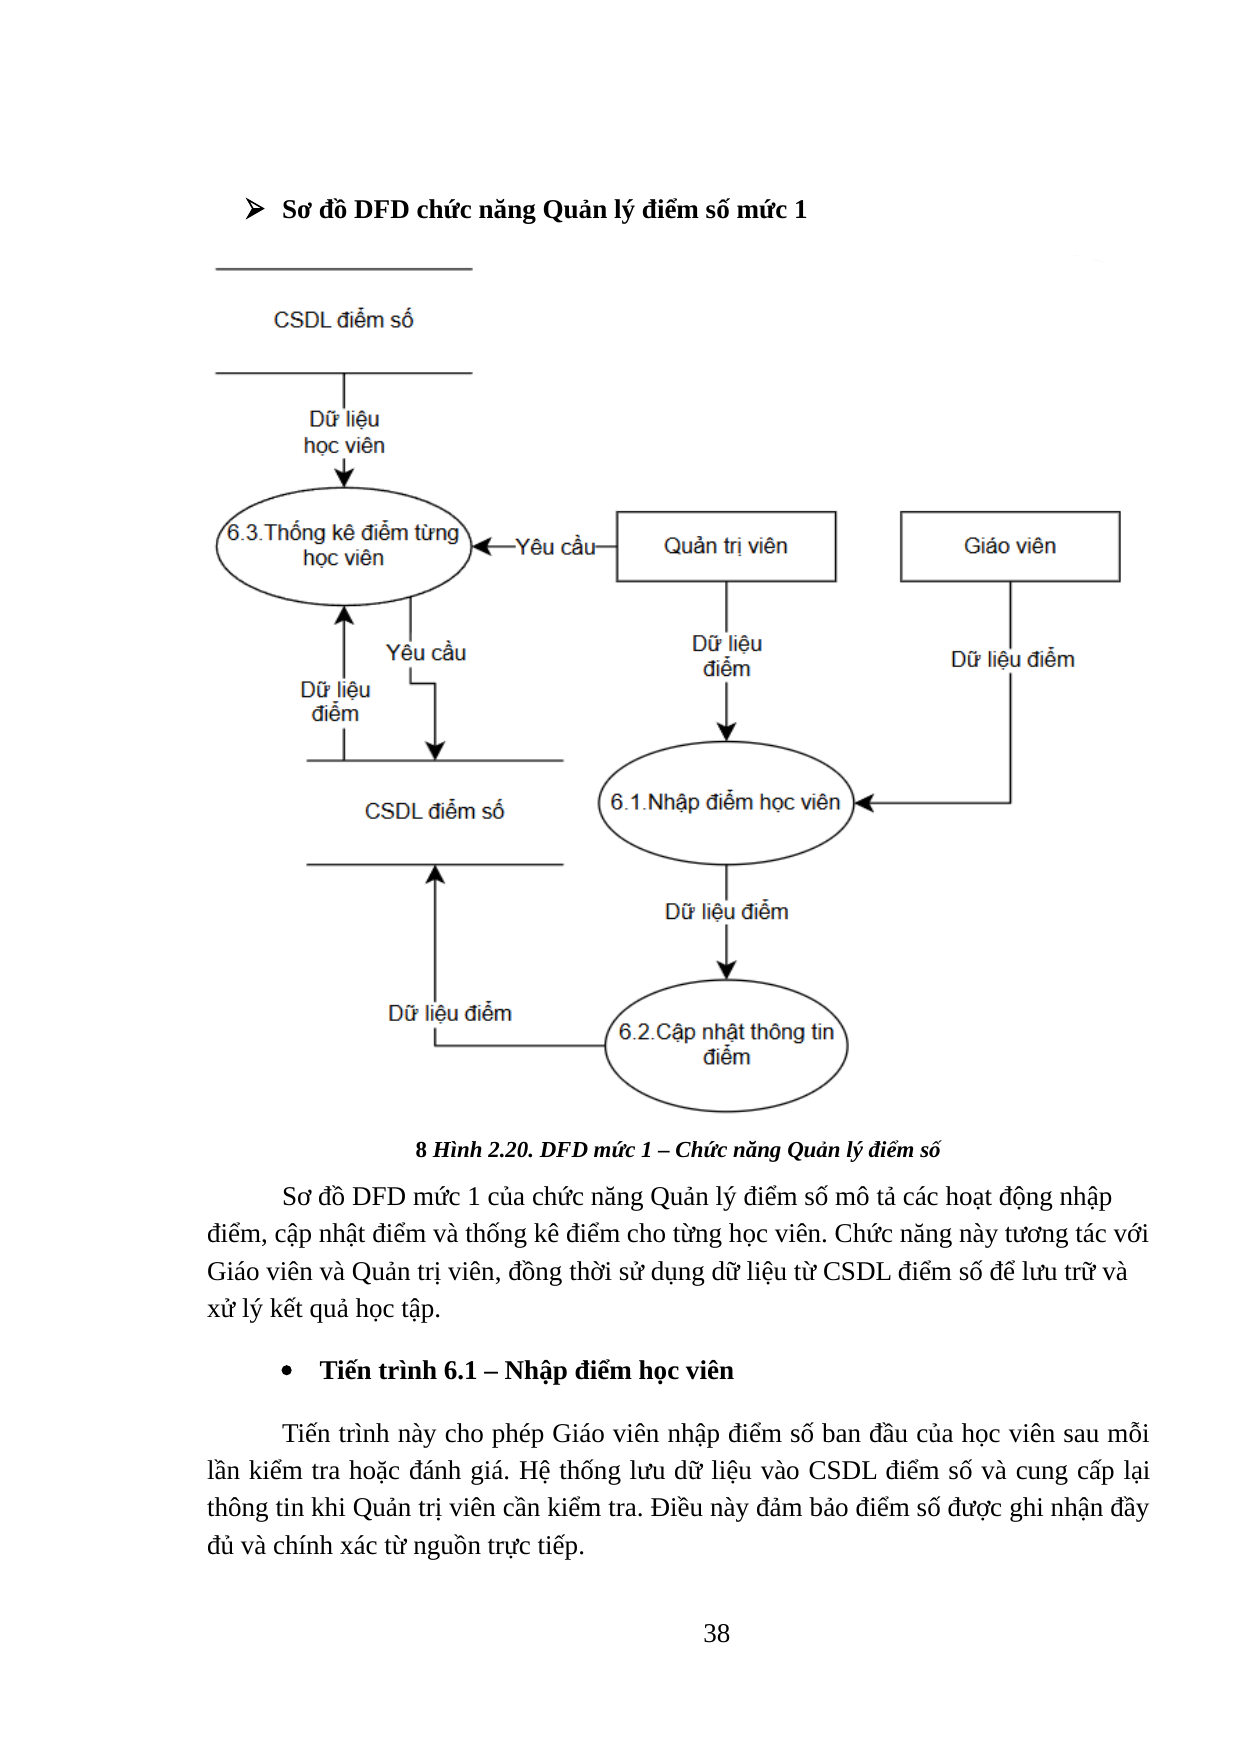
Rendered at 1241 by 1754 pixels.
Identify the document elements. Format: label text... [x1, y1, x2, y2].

picture [208, 255, 1150, 1124]
text Sơ đồ DFD mức 1 của chức năng Quản lý điểm số mô tả các hoạt động nhập điểm, cập nhật điểm và thống kê điểm cho từng học viên. Chức năng này tương tác với Giáo viên và Quản trị viên, đồng thời sử dụng dữ liệu từ CSDL điểm số để lưu trữ và xử lý kết quả học tập. [207, 1180, 1152, 1323]
list Sơ đồ DFD chức năng Quản lý điểm số mức 1 [244, 193, 1152, 224]
text Tiến trình này cho phép Giáo viên nhập điểm số ban đầu của học viên sau mỗi lần kiểm tra hoặc đánh giá. Hệ thống lưu dữ liệu vào CSDL điểm số và cung cấp lại thông tin khi Quản trị viên cần kiểm tra. Điều này đảm bảo điểm số được ghi nhận đầy đủ và chính xác từ nguồn trực tiếp. [207, 1417, 1152, 1560]
list Tiến trình 6.1 – Nhập điểm học viên [282, 1354, 1152, 1386]
